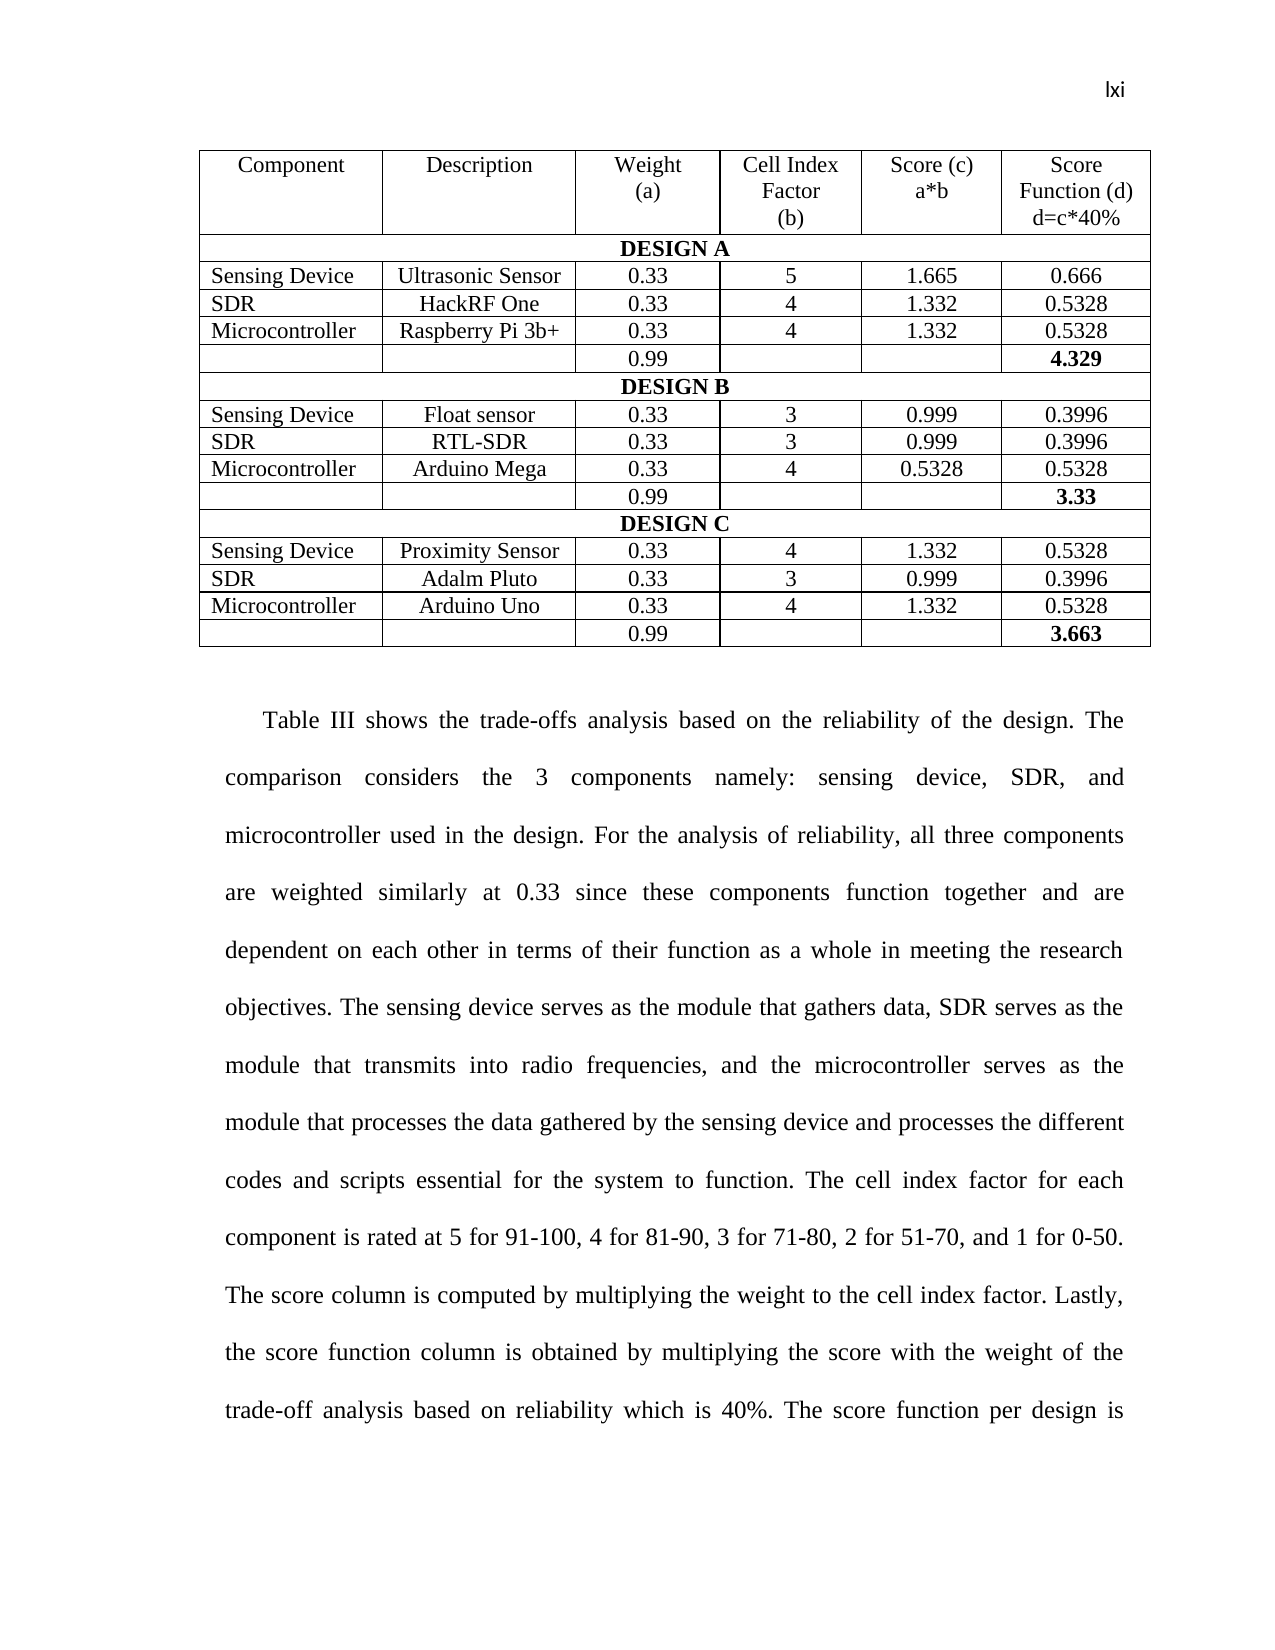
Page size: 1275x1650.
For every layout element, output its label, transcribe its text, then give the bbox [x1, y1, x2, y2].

table_cell [862, 345, 1001, 372]
table_cell [383, 620, 575, 646]
table_cell Sensing Device [200, 538, 382, 564]
table_cell DESIGN B [200, 373, 1150, 399]
table_cell Microcontroller [200, 455, 382, 482]
table_cell 0.999 [862, 428, 1001, 454]
table_cell 0.5328 [1002, 538, 1150, 564]
table_cell [383, 483, 575, 509]
table_cell 0.5328 [1002, 290, 1150, 316]
table_cell 0.99 [576, 620, 719, 646]
table_cell Microcontroller [200, 593, 382, 619]
table_cell [383, 345, 575, 372]
table_cell RTL-SDR [383, 428, 575, 454]
table_cell 4 [721, 317, 861, 344]
table_header Weight (a) [576, 151, 719, 234]
table_cell Arduino Uno [383, 593, 575, 619]
table_header Cell Index Factor (b) [721, 151, 861, 234]
table_cell SDR [200, 290, 382, 316]
table_header Score (c) a*b [862, 151, 1001, 234]
table_cell [721, 620, 861, 646]
table_cell 0.33 [576, 455, 719, 482]
table_cell 3.663 [1002, 620, 1150, 646]
table_cell 4 [721, 290, 861, 316]
table_cell [721, 345, 861, 372]
table_cell SDR [200, 428, 382, 454]
table_cell [200, 620, 382, 646]
table_cell Proximity Sensor [383, 538, 575, 564]
table_cell 0.33 [576, 401, 719, 427]
table_cell 0.33 [576, 262, 719, 288]
table_cell 3 [721, 401, 861, 427]
table_cell 1.332 [862, 593, 1001, 619]
table_cell 0.999 [862, 565, 1001, 591]
table_cell HackRF One [383, 290, 575, 316]
table_header Component [200, 151, 382, 234]
table_cell 0.33 [576, 290, 719, 316]
table_cell [200, 483, 382, 509]
table_cell DESIGN C [200, 510, 1150, 537]
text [225, 705, 1125, 1423]
table_cell 4 [721, 593, 861, 619]
table_cell 1.332 [862, 317, 1001, 344]
table_cell Ultrasonic Sensor [383, 262, 575, 288]
table_header Score Function (d) d=c*40% [1002, 151, 1150, 234]
table_cell Microcontroller [200, 317, 382, 344]
table_cell SDR [200, 565, 382, 591]
table_cell 0.99 [576, 345, 719, 372]
table_cell 0.33 [576, 538, 719, 564]
table_cell 0.999 [862, 401, 1001, 427]
table_header Description [383, 151, 575, 234]
table_cell 0.5328 [1002, 593, 1150, 619]
table_cell 0.99 [576, 483, 719, 509]
table_cell Sensing Device [200, 401, 382, 427]
table_cell 0.3996 [1002, 428, 1150, 454]
table_cell 1.332 [862, 290, 1001, 316]
table_cell 3.33 [1002, 483, 1150, 509]
table_cell Arduino Mega [383, 455, 575, 482]
table_cell Float sensor [383, 401, 575, 427]
table_cell [721, 483, 861, 509]
table_cell 0.33 [576, 593, 719, 619]
table_cell 0.3996 [1002, 401, 1150, 427]
table_cell 0.33 [576, 565, 719, 591]
table_cell Sensing Device [200, 262, 382, 288]
table_cell Raspberry Pi 3b+ [383, 317, 575, 344]
table_cell [200, 345, 382, 372]
table_cell 0.33 [576, 317, 719, 344]
table_cell 0.666 [1002, 262, 1150, 288]
table_cell [862, 620, 1001, 646]
table_cell 1.332 [862, 538, 1001, 564]
table_cell 3 [721, 565, 861, 591]
table_cell [862, 483, 1001, 509]
table_cell 0.3996 [1002, 565, 1150, 591]
table_cell 4 [721, 455, 861, 482]
table_cell 0.5328 [1002, 455, 1150, 482]
table_cell 5 [721, 262, 861, 288]
table_cell 4 [721, 538, 861, 564]
table_cell 0.5328 [862, 455, 1001, 482]
table_cell 4.329 [1002, 345, 1150, 372]
table_cell 3 [721, 428, 861, 454]
table_cell Adalm Pluto [383, 565, 575, 591]
table_cell 1.665 [862, 262, 1001, 288]
table_cell DESIGN A [200, 235, 1150, 261]
table_cell 0.5328 [1002, 317, 1150, 344]
table_cell 0.33 [576, 428, 719, 454]
